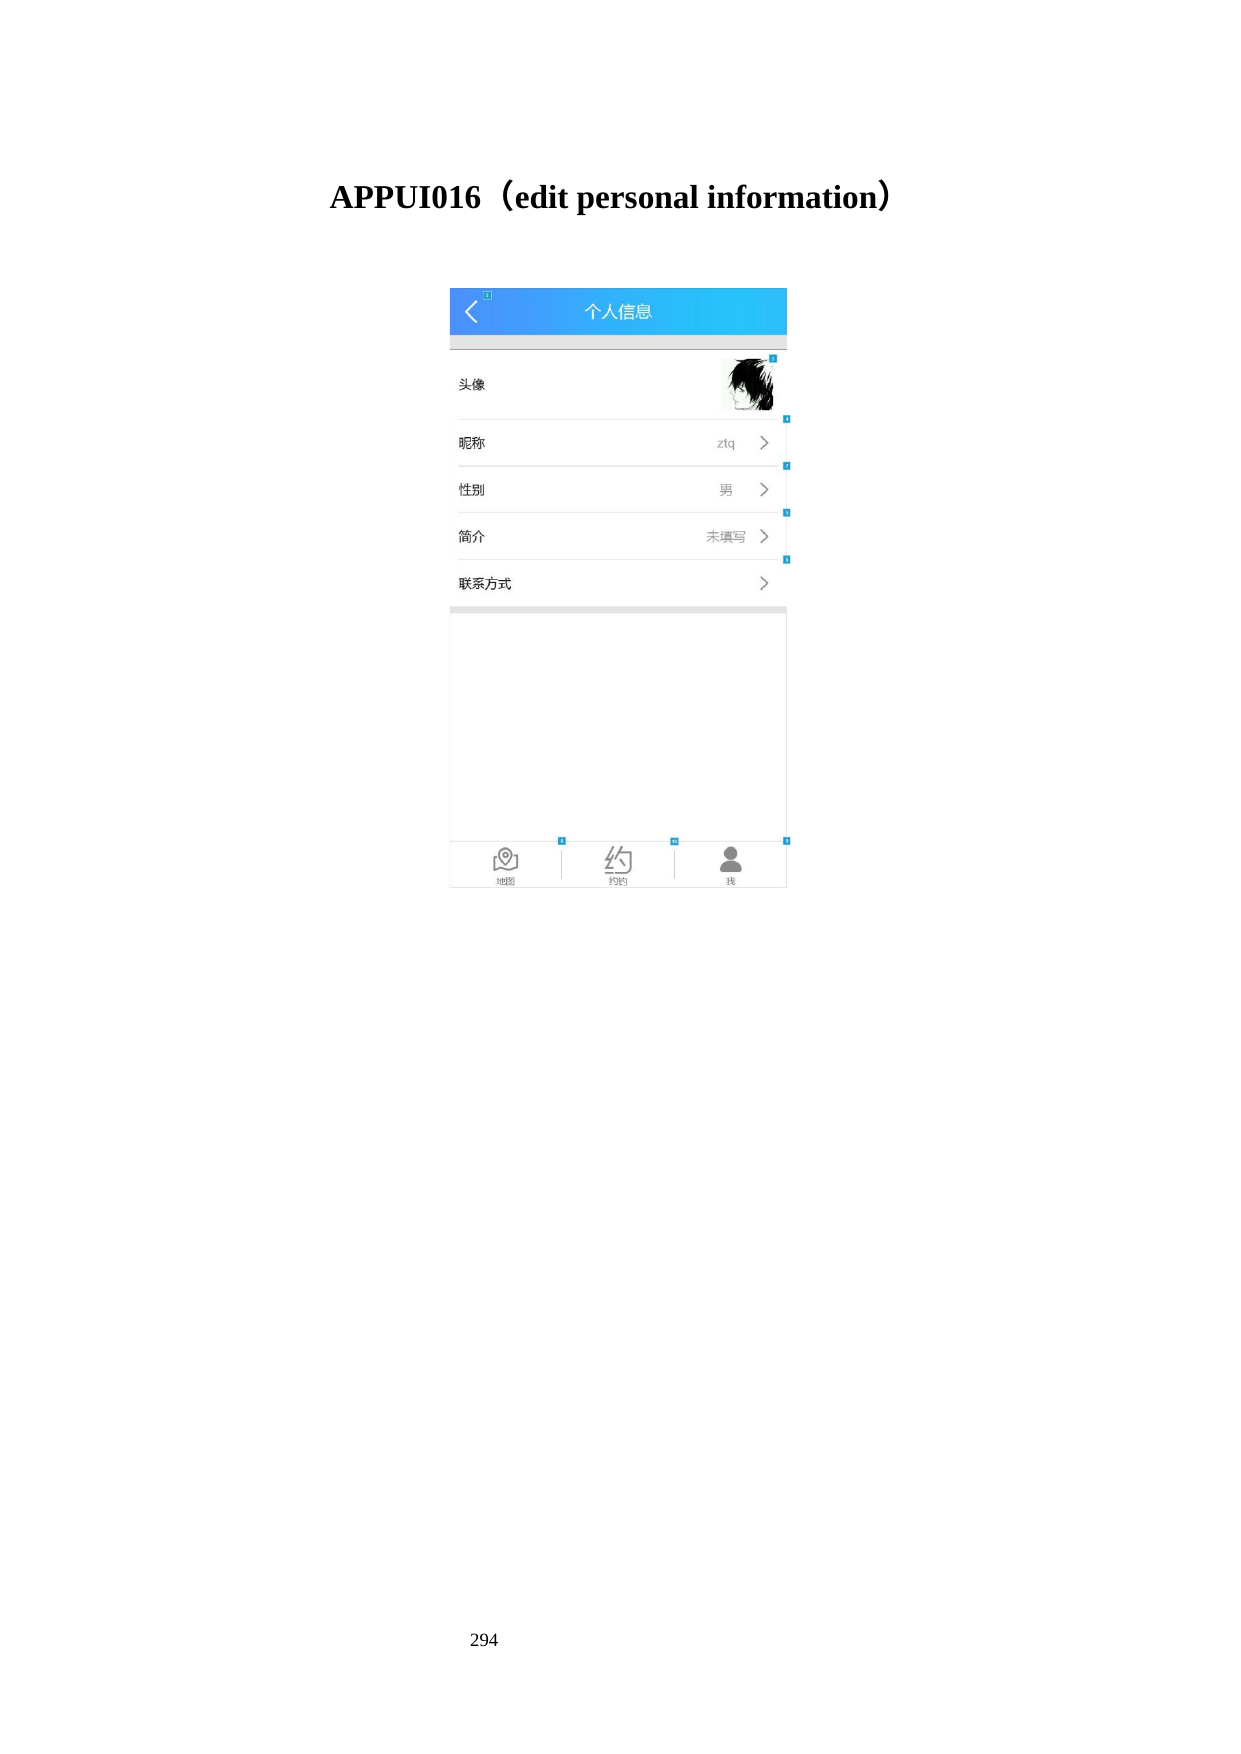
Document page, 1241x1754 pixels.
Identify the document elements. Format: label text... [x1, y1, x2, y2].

picture [449, 288, 791, 888]
subtitle APPUI016（edit personal information） [187, 162, 1053, 227]
